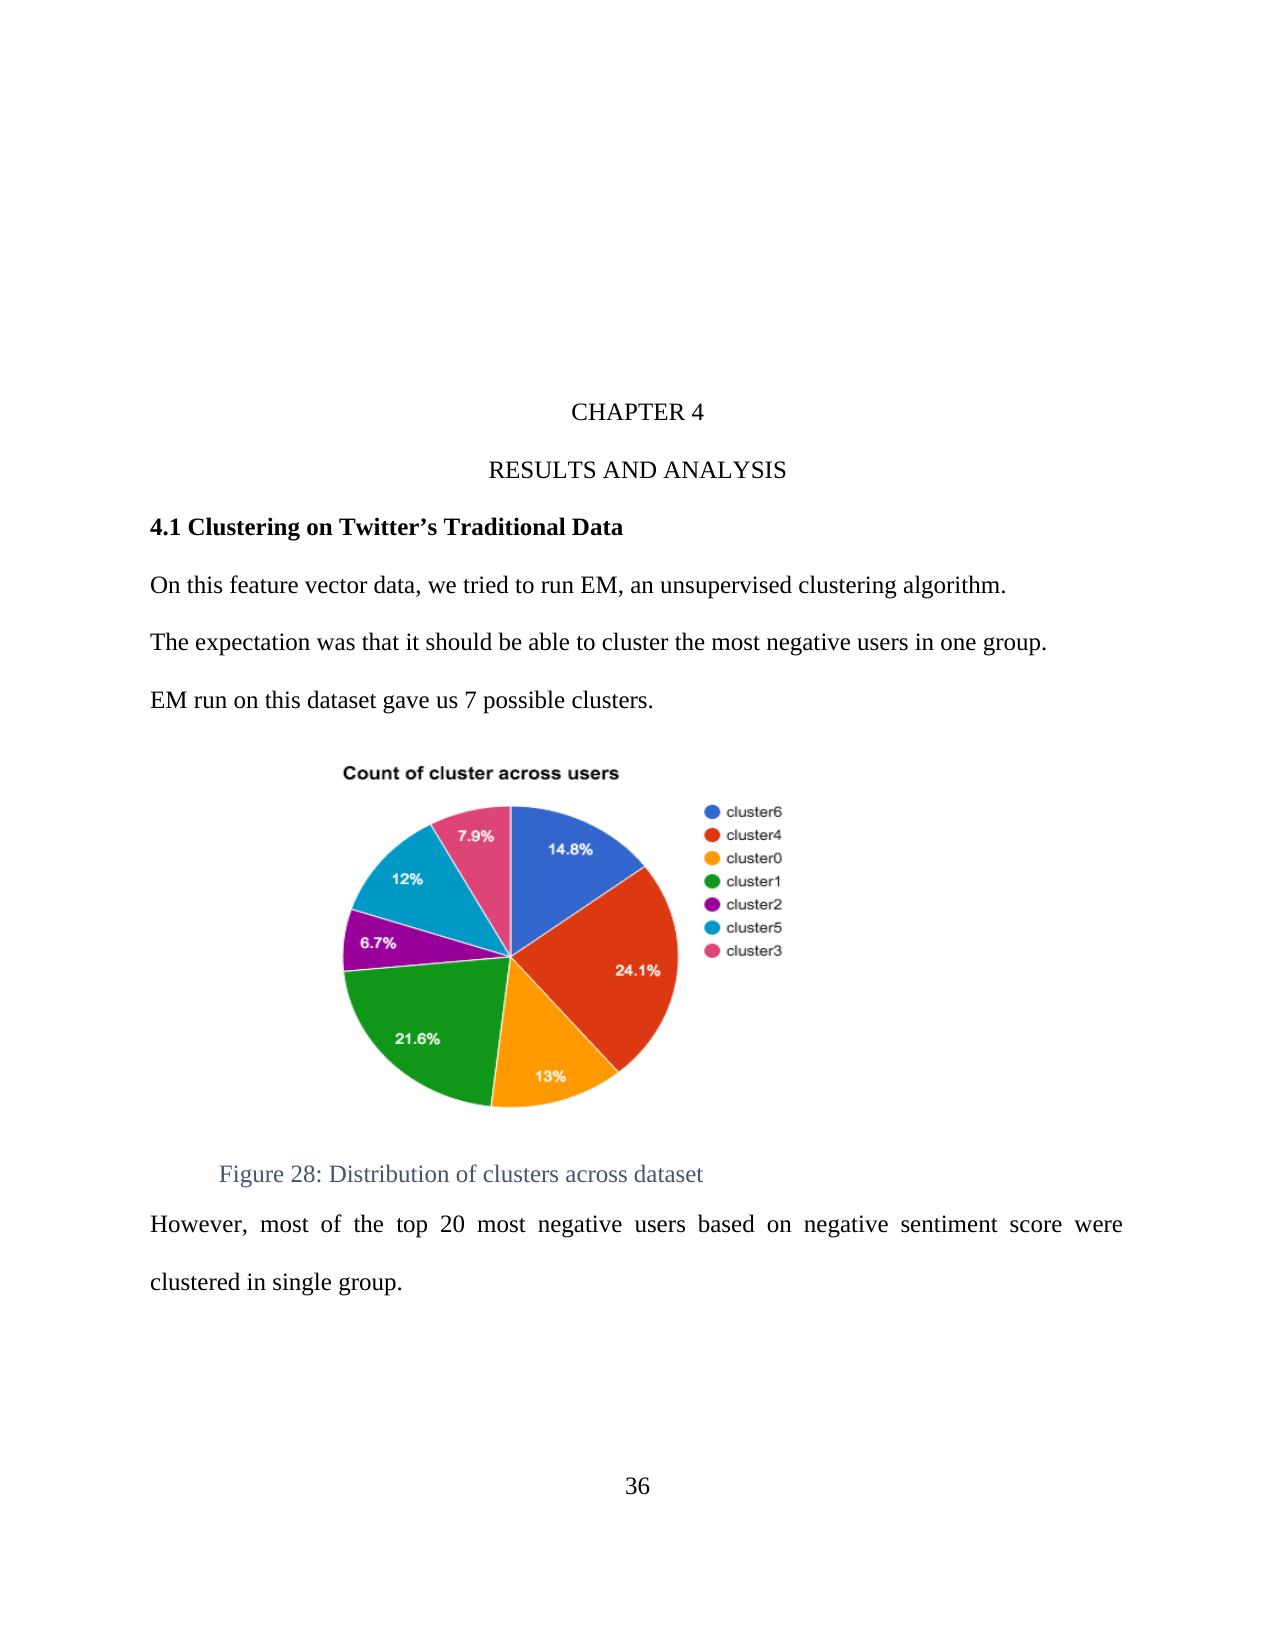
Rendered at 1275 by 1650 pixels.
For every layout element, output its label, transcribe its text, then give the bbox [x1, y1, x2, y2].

text EM run on this dataset gave us 7 possible clusters. [150, 685, 1125, 714]
text CHAPTER 4 [150, 397, 1125, 426]
text Figure 28: Distribution of clusters across dataset [150, 1159, 1125, 1188]
text RESULTS AND ANALYSIS [150, 455, 1125, 484]
text 4.1 Clustering on Twitter’s Traditional Data [150, 512, 1125, 541]
picture [225, 742, 946, 1131]
text On this feature vector data, we tried to run EM, an unsupervised clustering algorithm. [150, 570, 1125, 599]
text The expectation was that it should be able to cluster the most negative users in one group. [150, 627, 1125, 656]
text However, most of the top 20 most negative users based on negative sentiment score were clustered in single group. [150, 1209, 1125, 1295]
